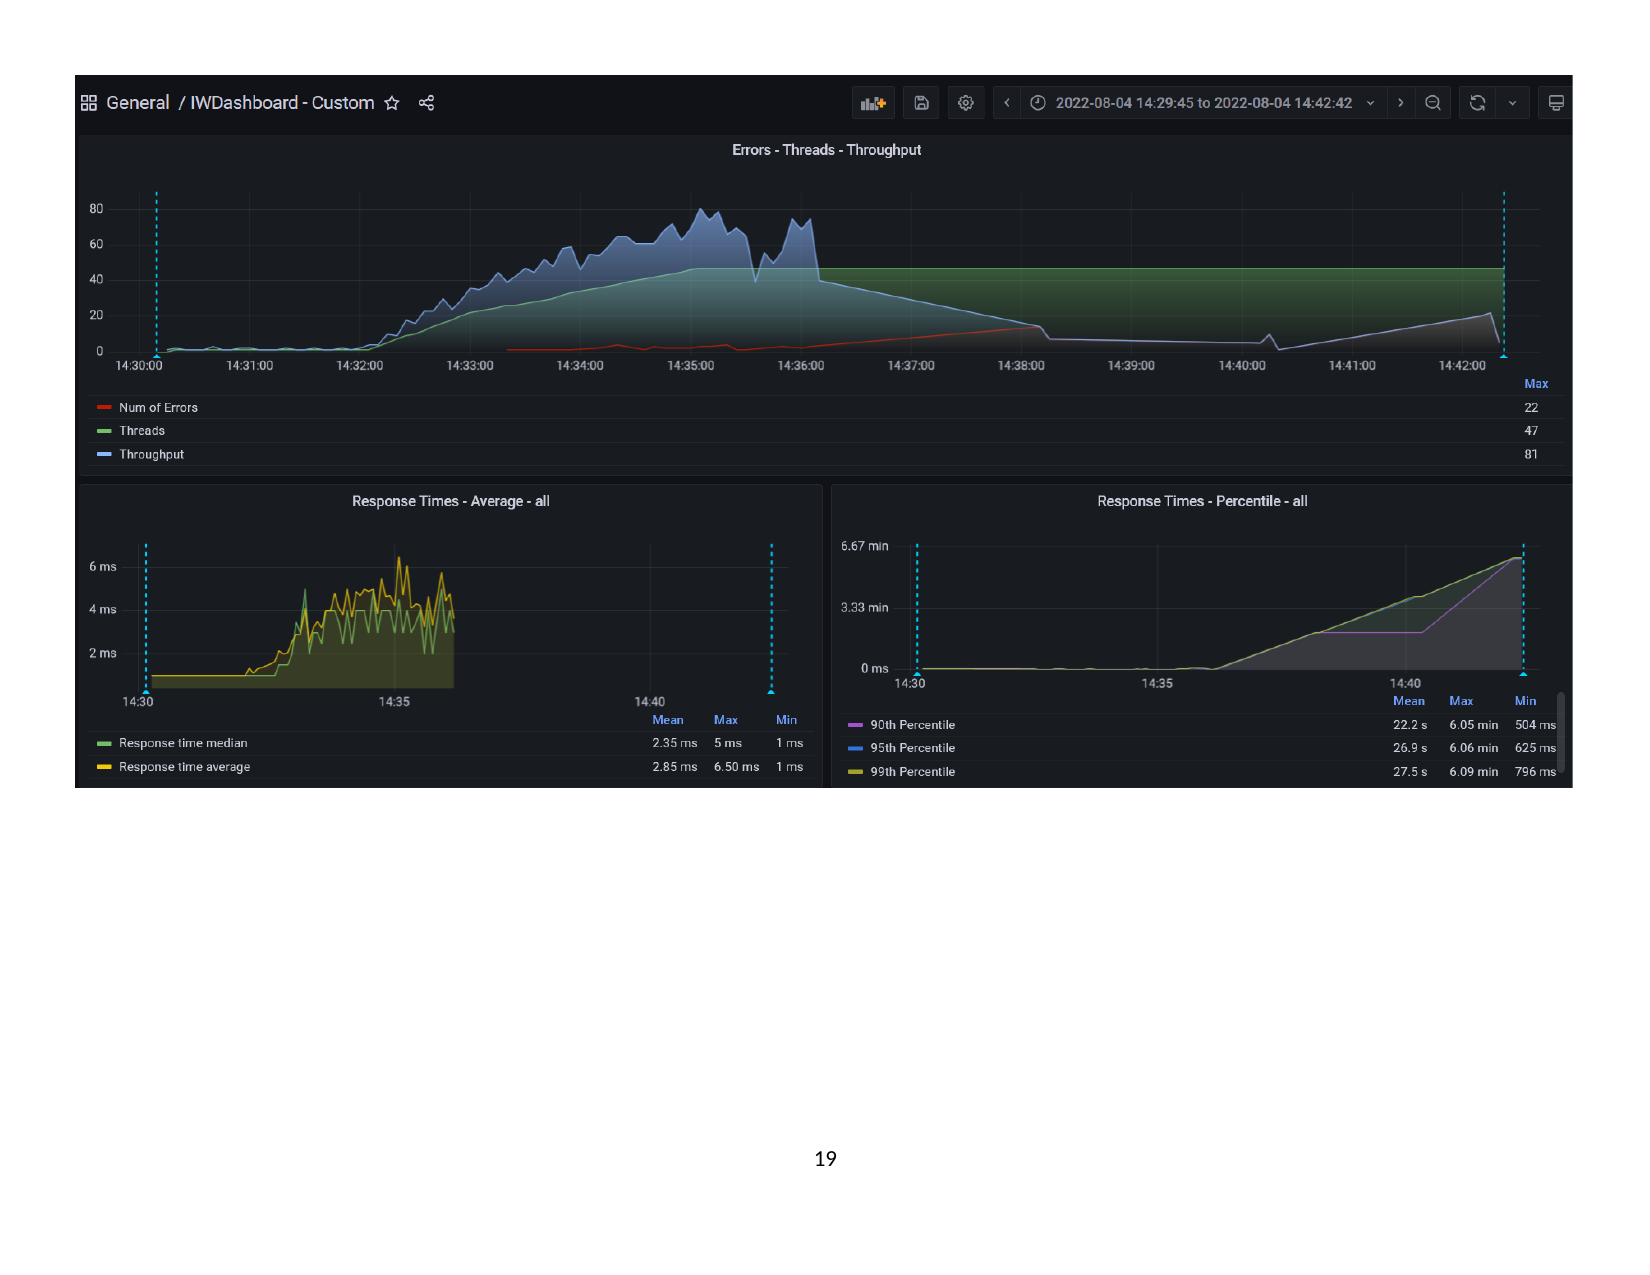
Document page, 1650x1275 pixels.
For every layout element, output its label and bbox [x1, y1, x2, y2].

picture [75, 75, 1573, 788]
